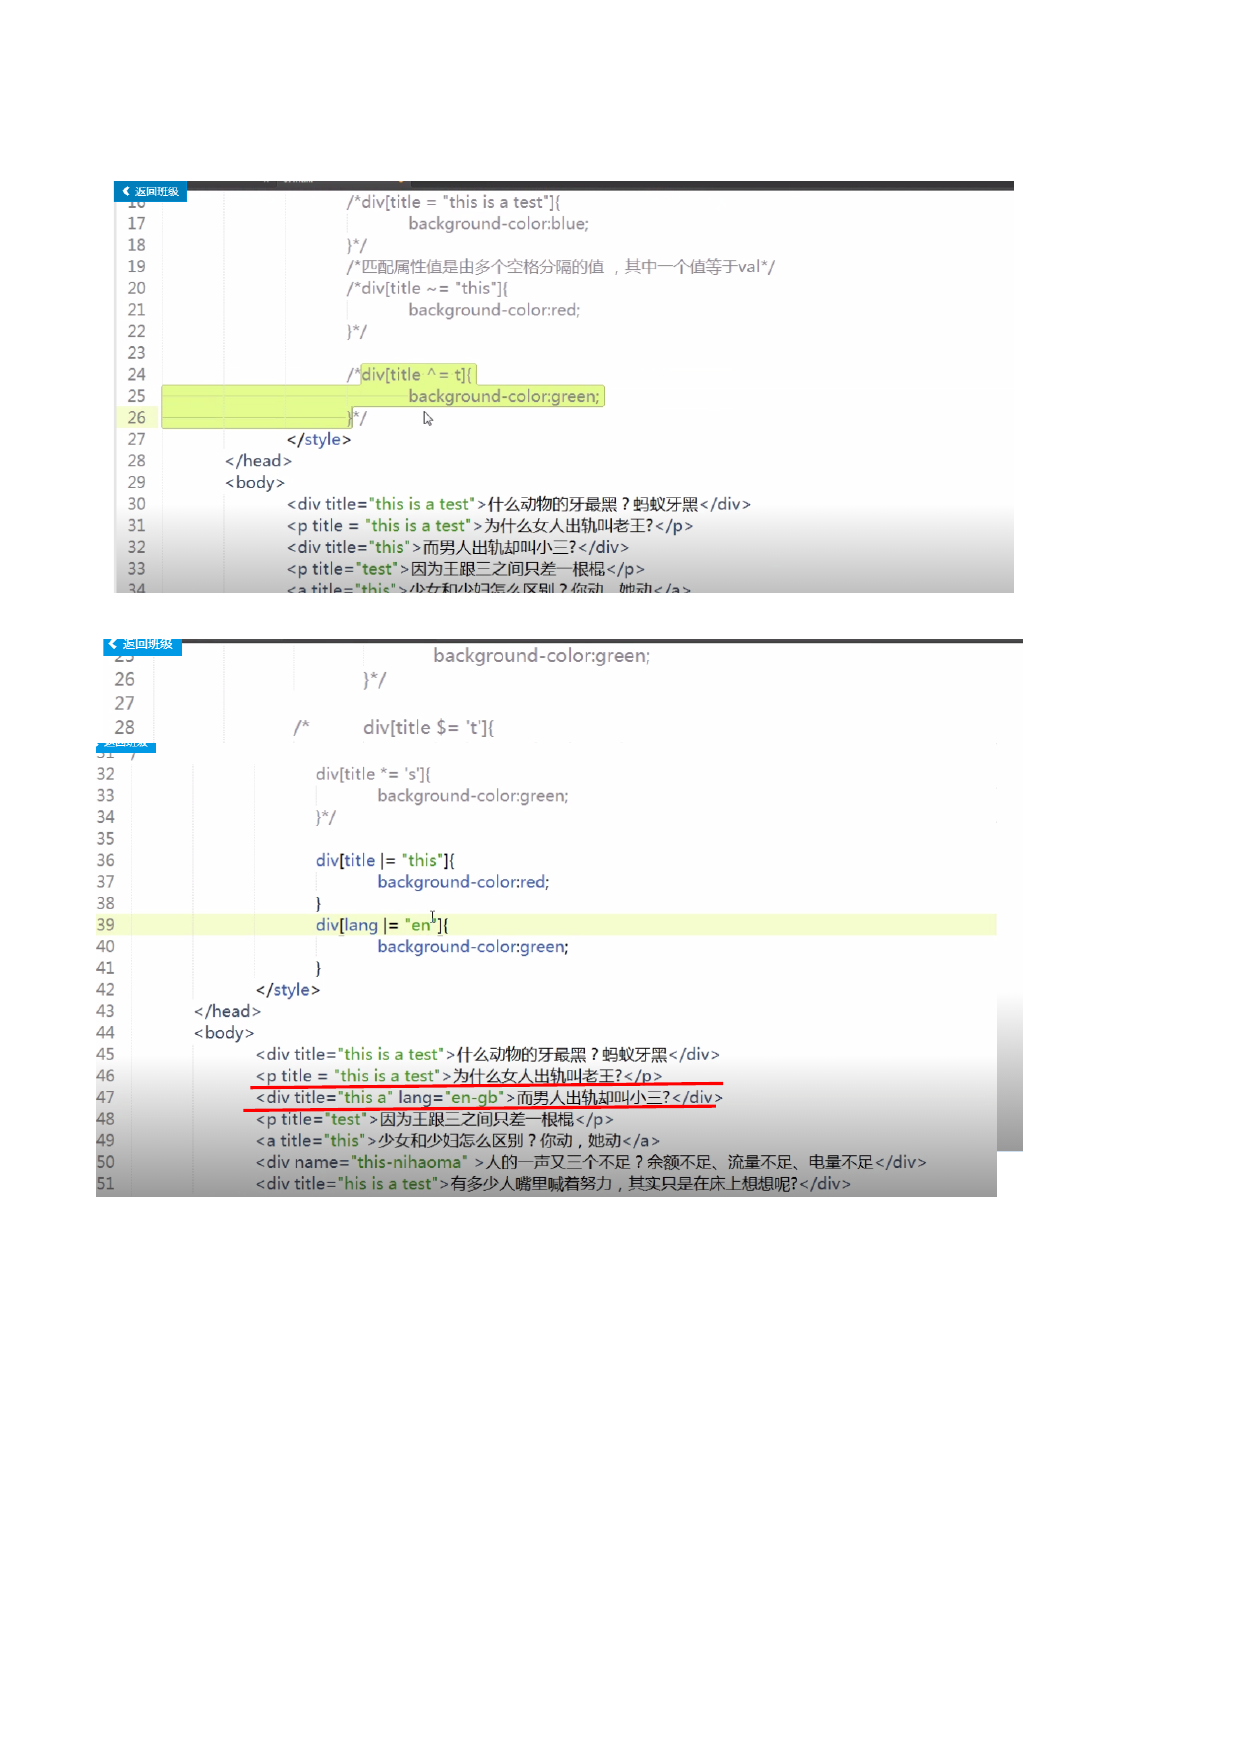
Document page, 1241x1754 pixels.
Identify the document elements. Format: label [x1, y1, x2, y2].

picture [96, 639, 1023, 1197]
picture [110, 639, 115, 647]
picture [113, 180, 1014, 593]
picture [150, 639, 157, 645]
